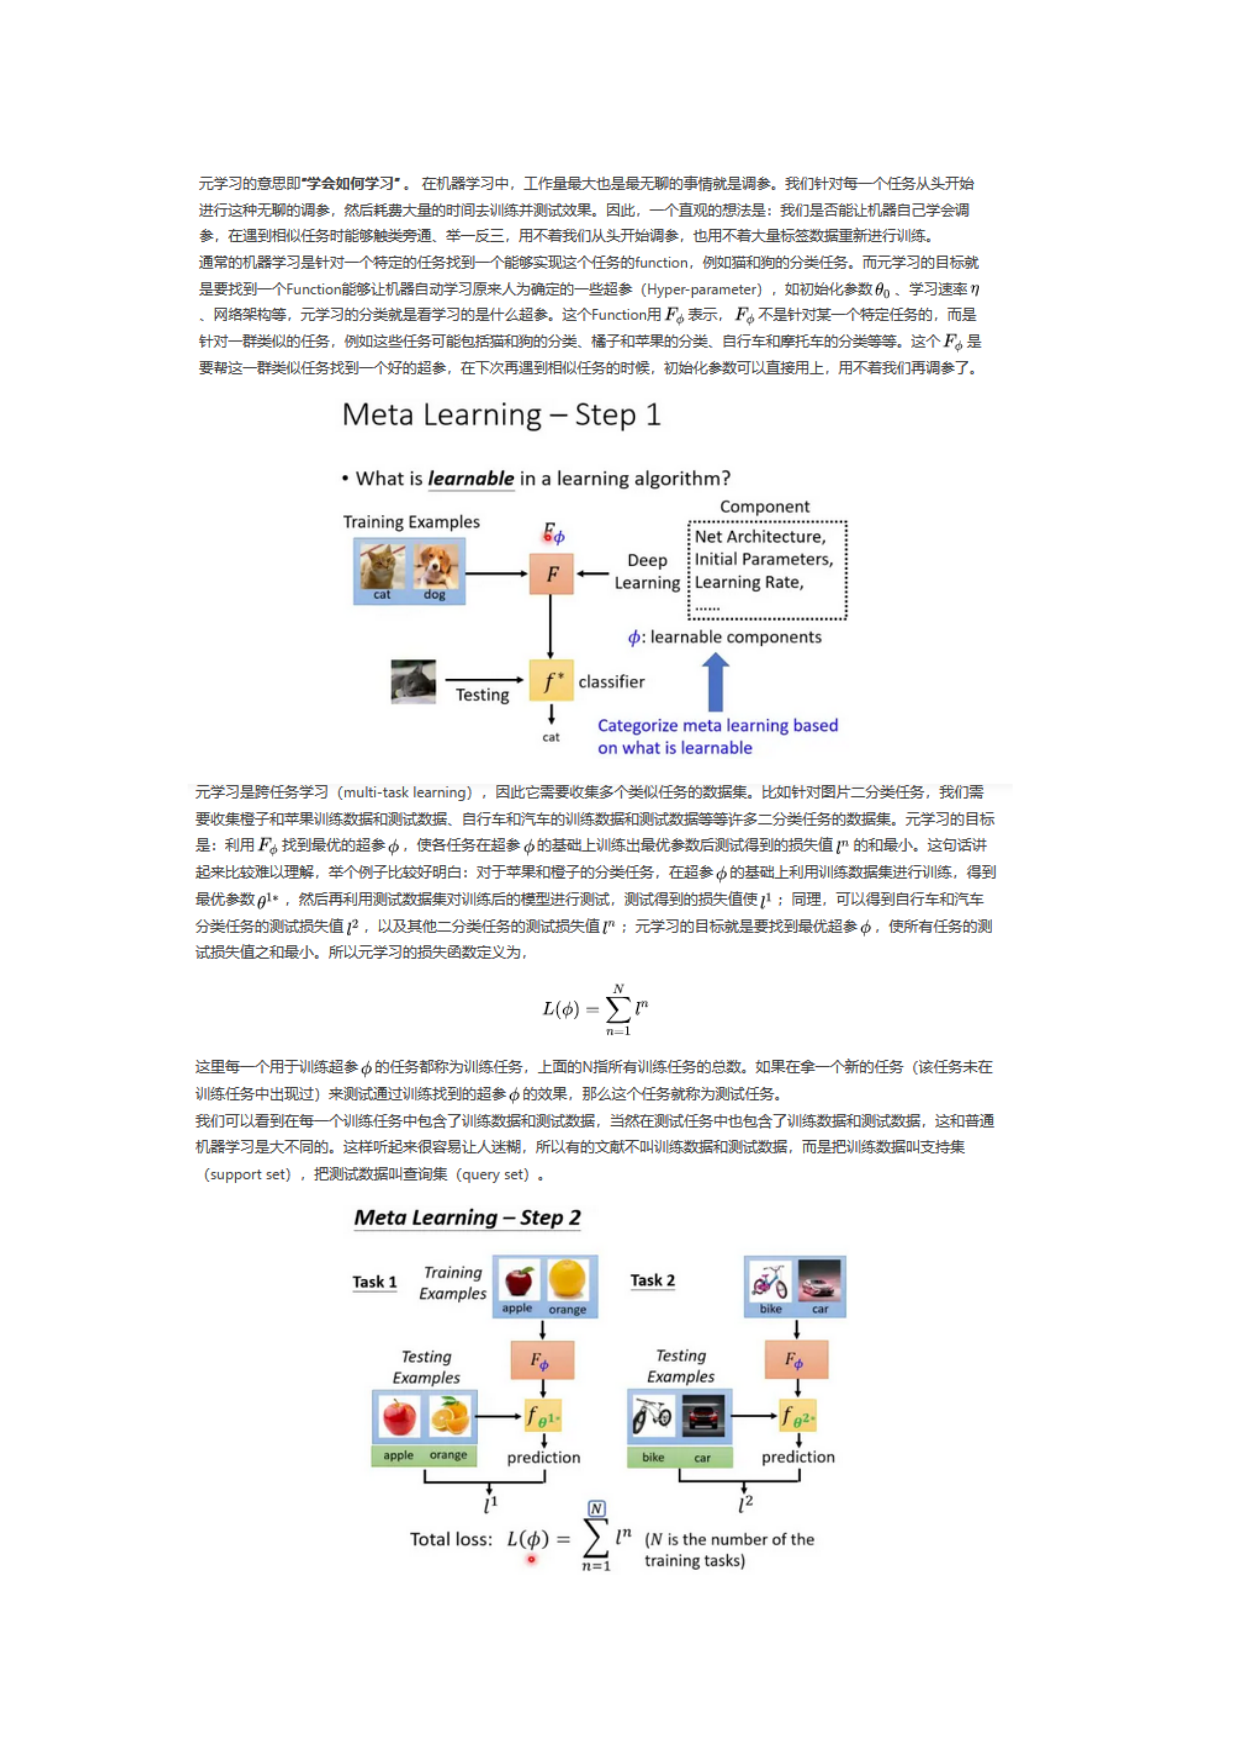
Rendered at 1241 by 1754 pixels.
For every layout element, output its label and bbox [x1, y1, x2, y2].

picture [187, 779, 1013, 1586]
picture [187, 162, 1013, 759]
